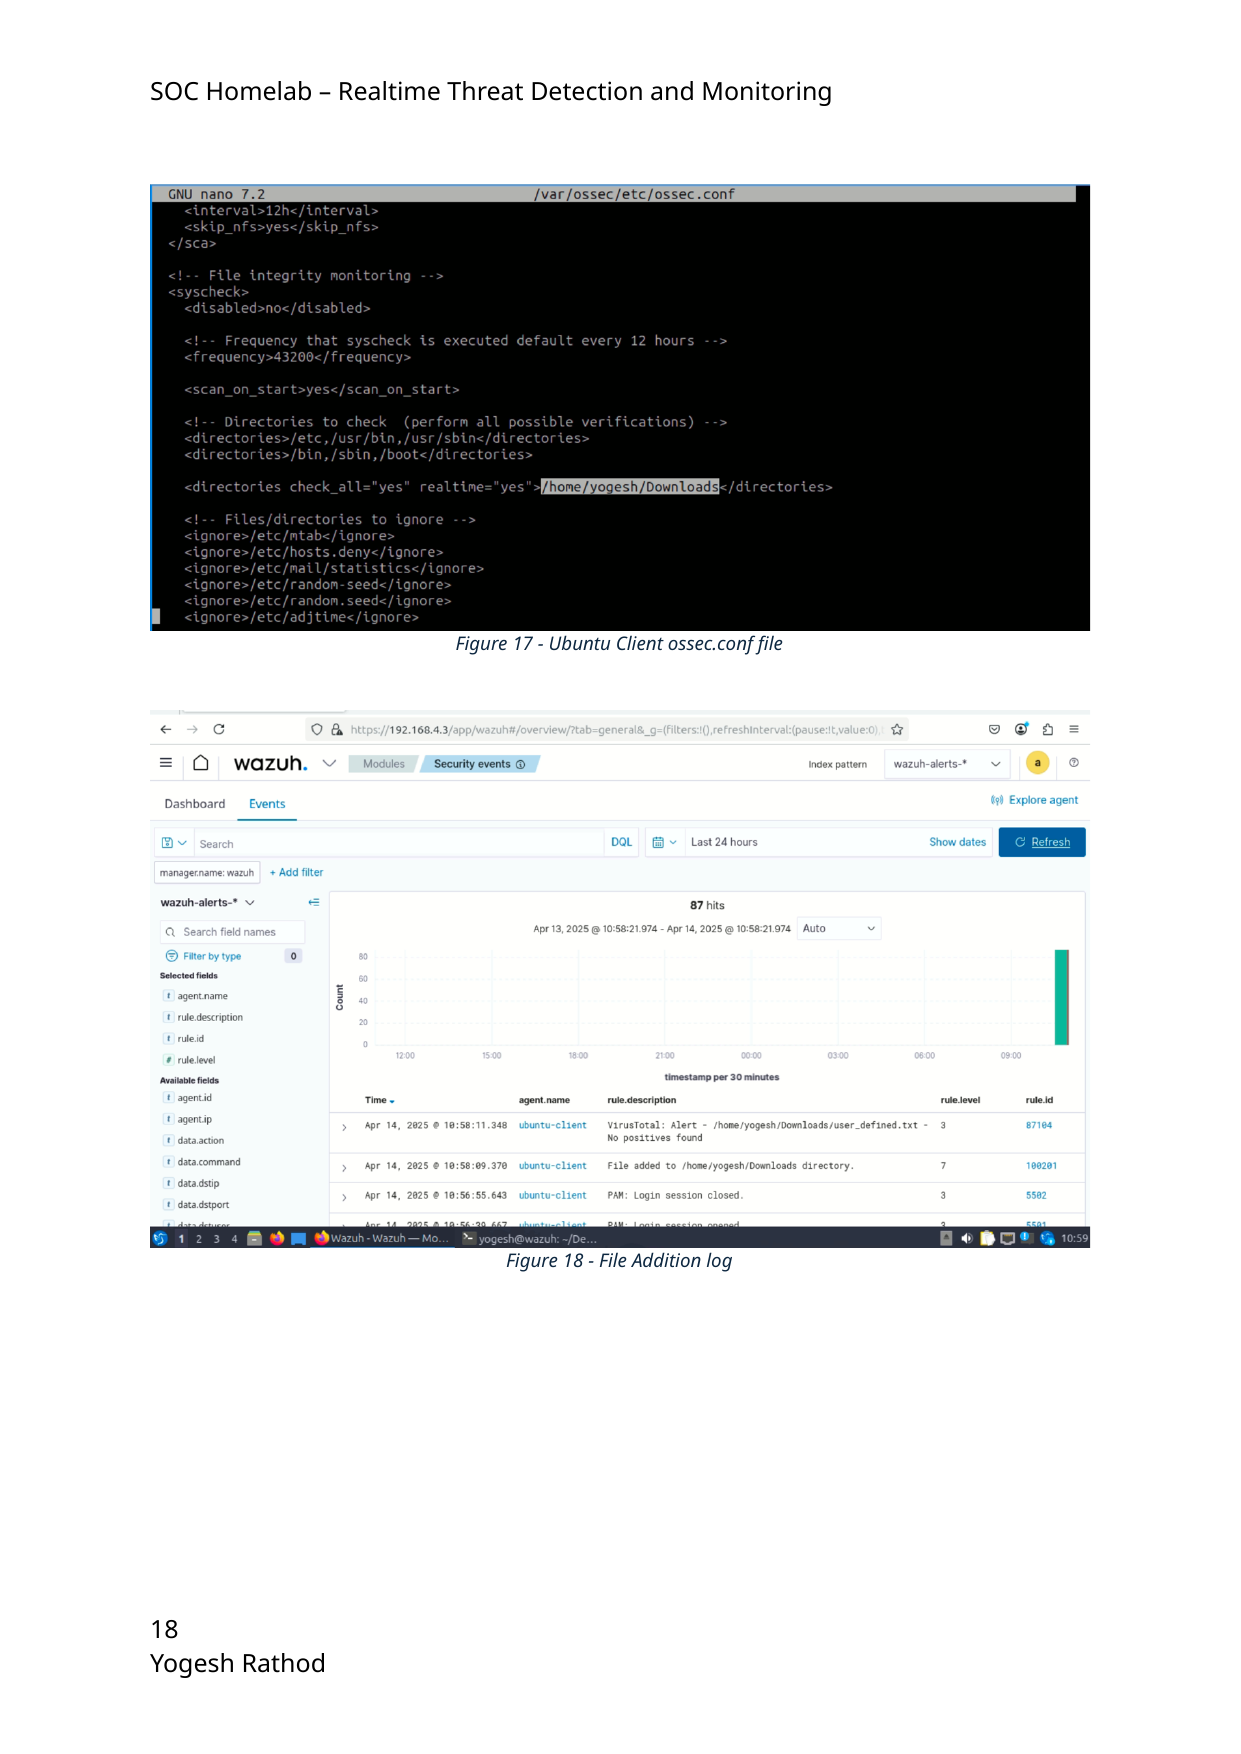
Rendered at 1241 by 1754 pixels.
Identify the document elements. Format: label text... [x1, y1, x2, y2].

picture [150, 710, 1091, 1248]
text Figure 18 - File Addition log [150, 1248, 1090, 1273]
text Figure 17 - Ubuntu Client ossec.conf file [150, 631, 1090, 656]
picture [150, 184, 1091, 631]
